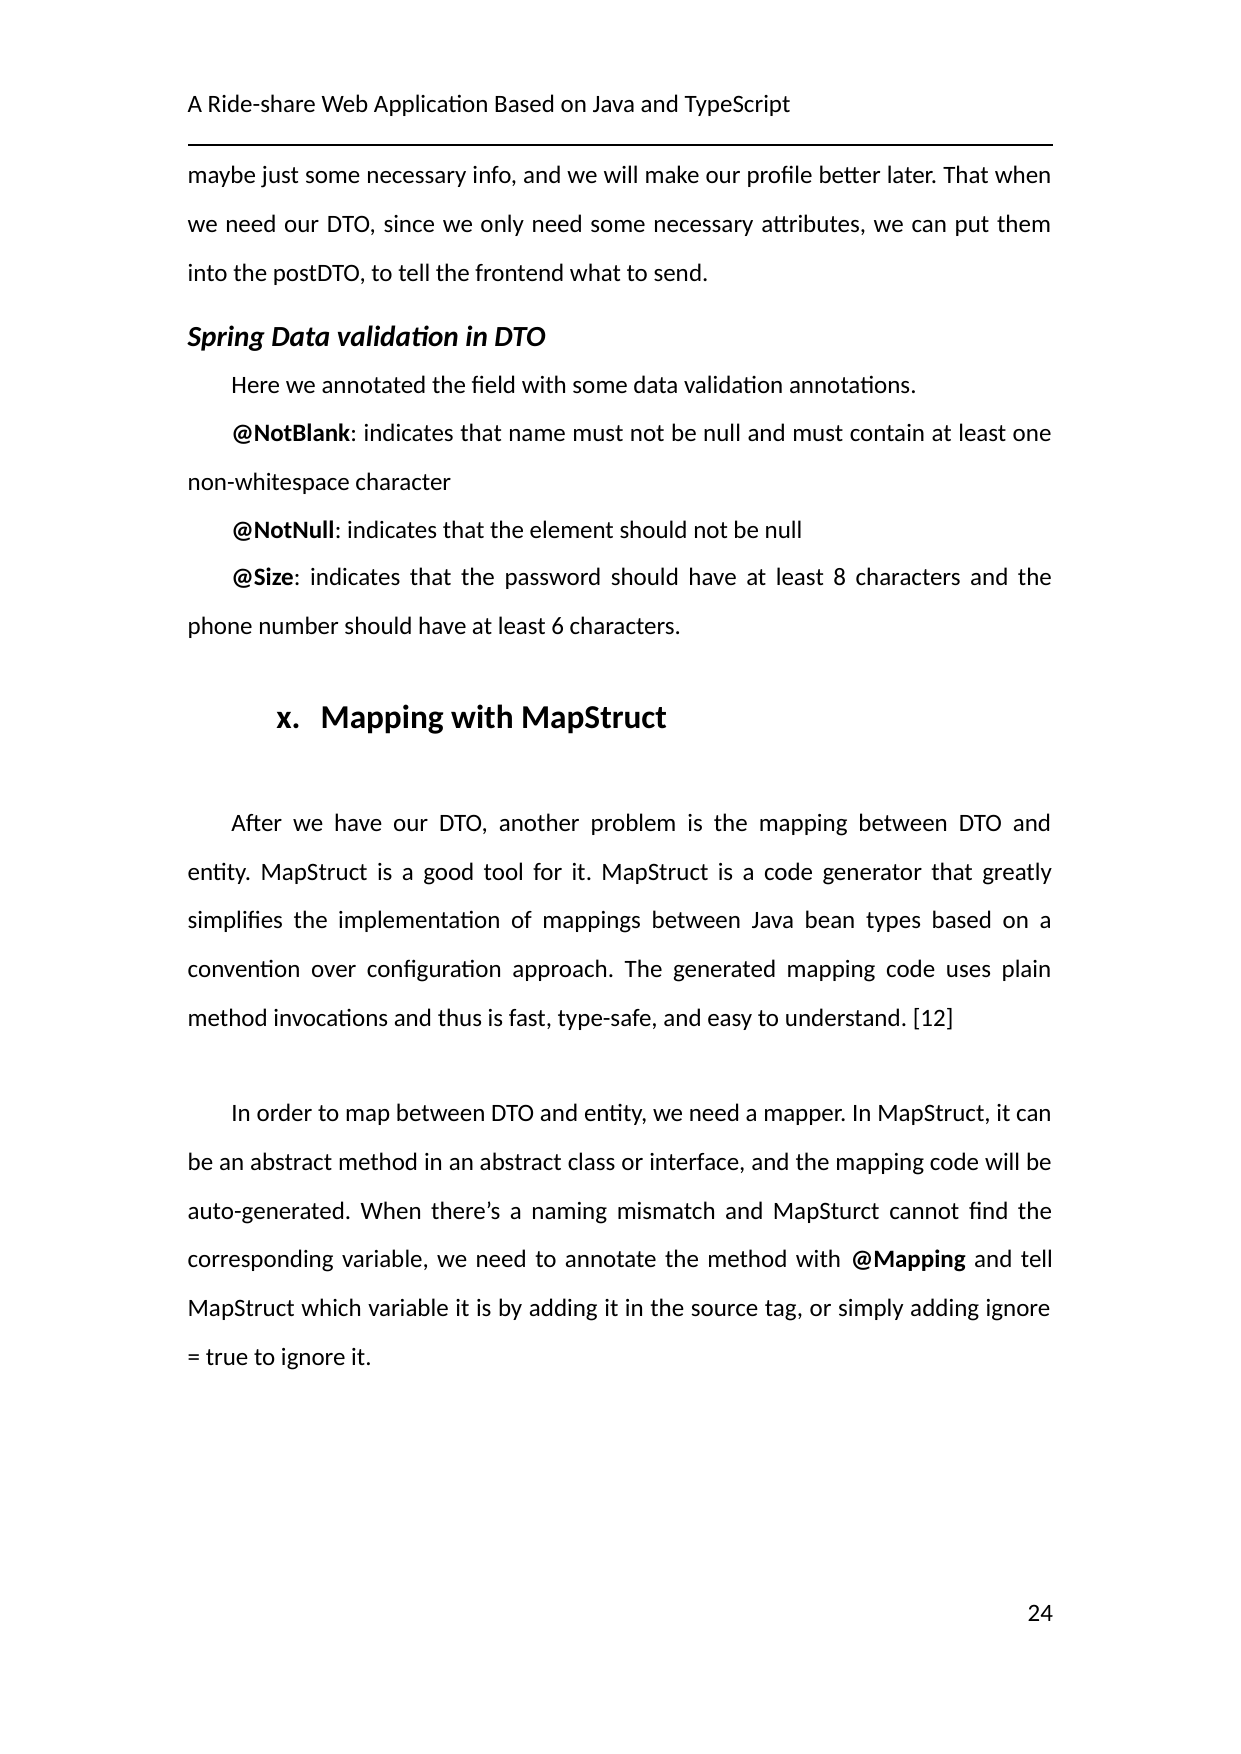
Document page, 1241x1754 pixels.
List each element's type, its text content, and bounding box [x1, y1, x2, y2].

text After we have our DTO, another problem is the mapping between DTO and entity. MapStruct is a good tool for it. MapStruct is a code generator that greatly simplifies the implementation of mappings between Java bean types based on a convention over configuration approach. The generated mapping code uses plain method invocations and thus is fast, type-safe, and easy to understand. [12] [187, 806, 1053, 1033]
text Here we annotated the field with some data validation annotations. [187, 369, 1053, 401]
title Spring Data validation in DTO [187, 304, 1053, 369]
text @NotBlank: indicates that name must not be null and must contain at least one non-whitespace character [187, 416, 1053, 498]
subtitle Mapping with MapStruct [276, 684, 1053, 749]
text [187, 158, 1053, 288]
text @Size: indicates that the password should have at least 8 characters and the phone number should have at least 6 characters. [187, 561, 1053, 642]
text In order to map between DTO and entity, we need a mapper. In MapStruct, it can be an abstract method in an abstract class or interface, and the mapping code will be auto-generated. When there’s a naming mismatch and MapSturct cannot find the corresponding variable, we need to annotate the method with @Mapping and tell MapStruct which variable it is by adding it in the source tag, or simply adding ignore = true to ignore it. [187, 1096, 1053, 1373]
text @NotNull: indicates that the element should not be null [187, 513, 1053, 545]
